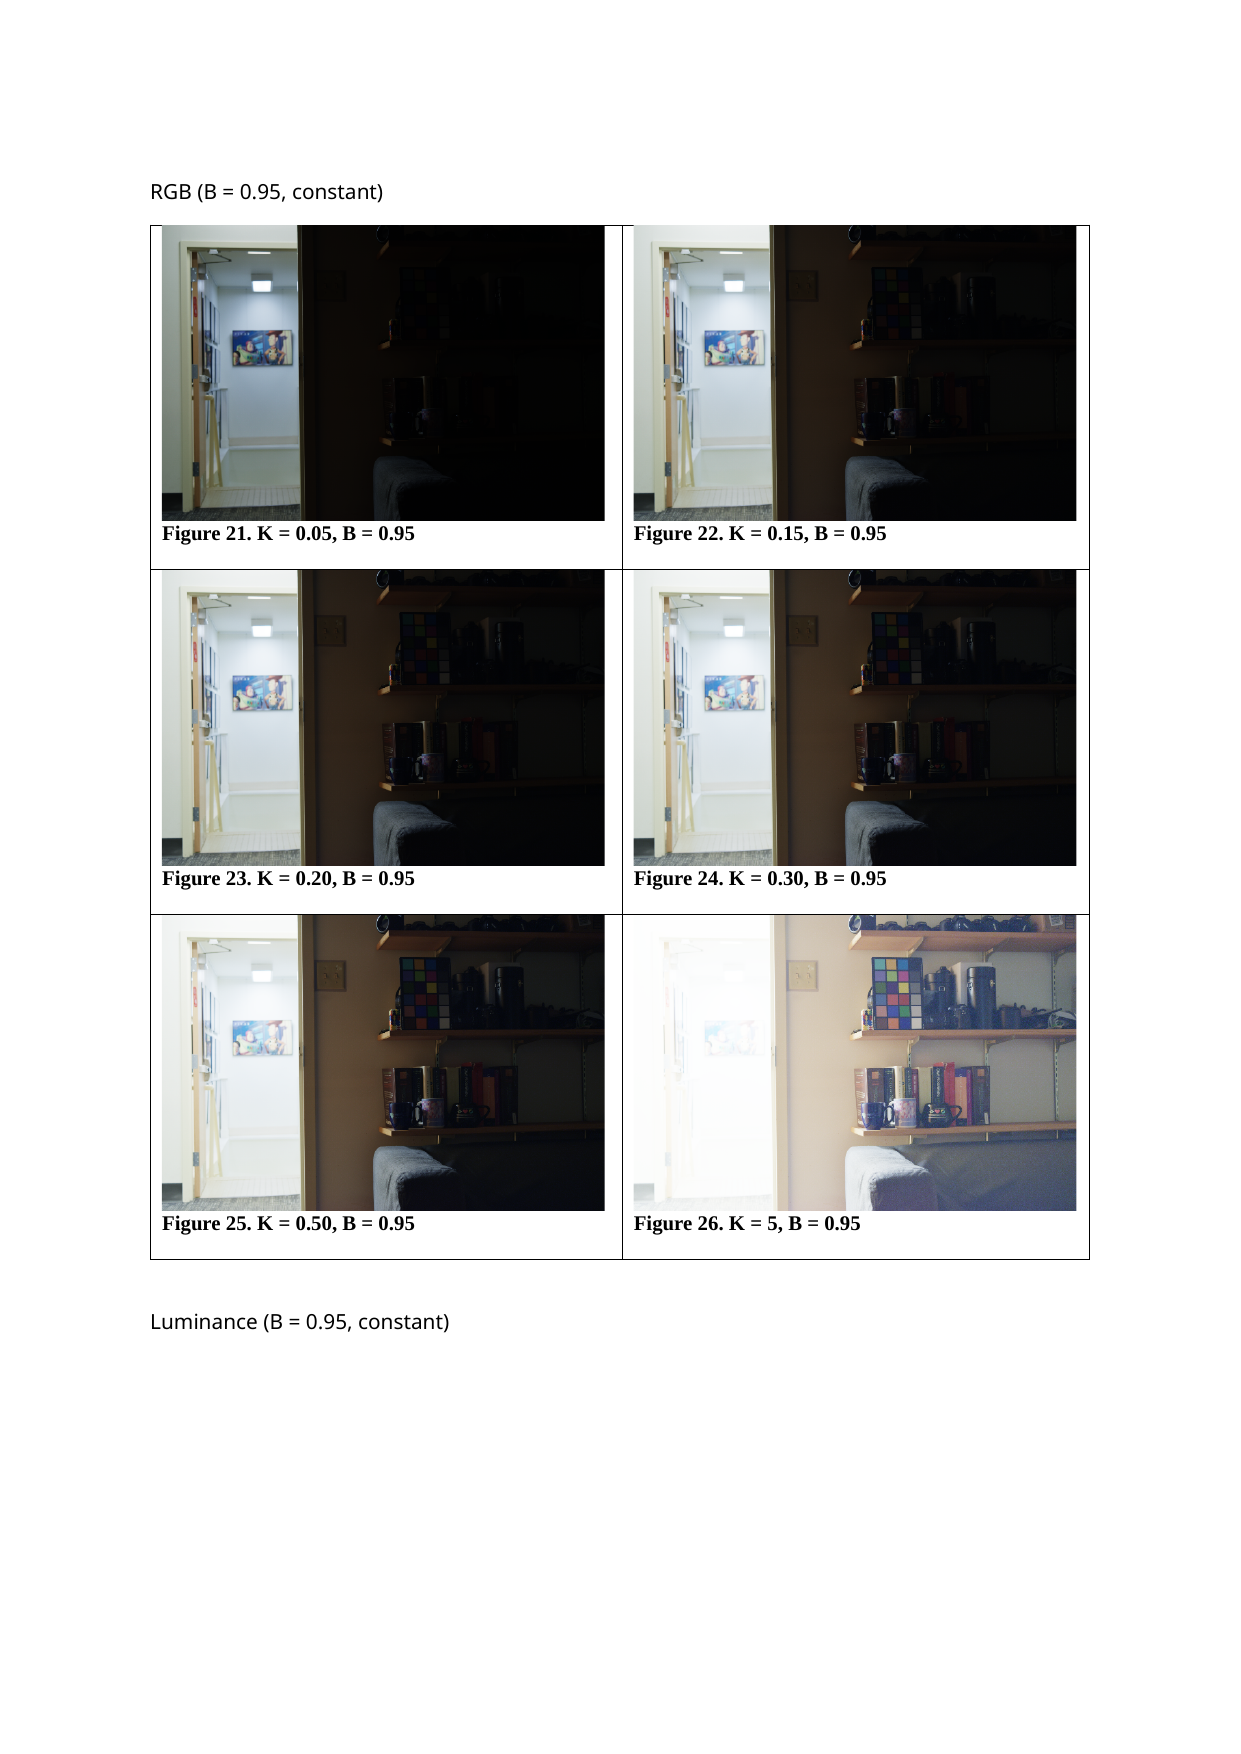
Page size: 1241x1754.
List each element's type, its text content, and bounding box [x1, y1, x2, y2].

text Luminance (B = 0.95, constant) [150, 1307, 1090, 1336]
text RGB (B = 0.95, constant) [150, 177, 1090, 206]
table_header Figure . K = 0.05, B = 0.95 [151, 226, 622, 569]
picture [633, 225, 1077, 521]
table_header Figure . K = 0.15, B = 0.95 [623, 226, 1089, 569]
table_cell Figure . K = 0.20, B = 0.95 [151, 570, 622, 914]
picture [161, 225, 605, 521]
table_cell Figure . K = 0.50, B = 0.95 [151, 915, 622, 1259]
table_cell Figure . K = 0.30, B = 0.95 [623, 570, 1089, 914]
picture [161, 915, 605, 1211]
table_cell Figure . K = 5, B = 0.95 [623, 915, 1089, 1259]
picture [633, 915, 1077, 1211]
picture [633, 570, 1077, 866]
picture [161, 570, 605, 866]
